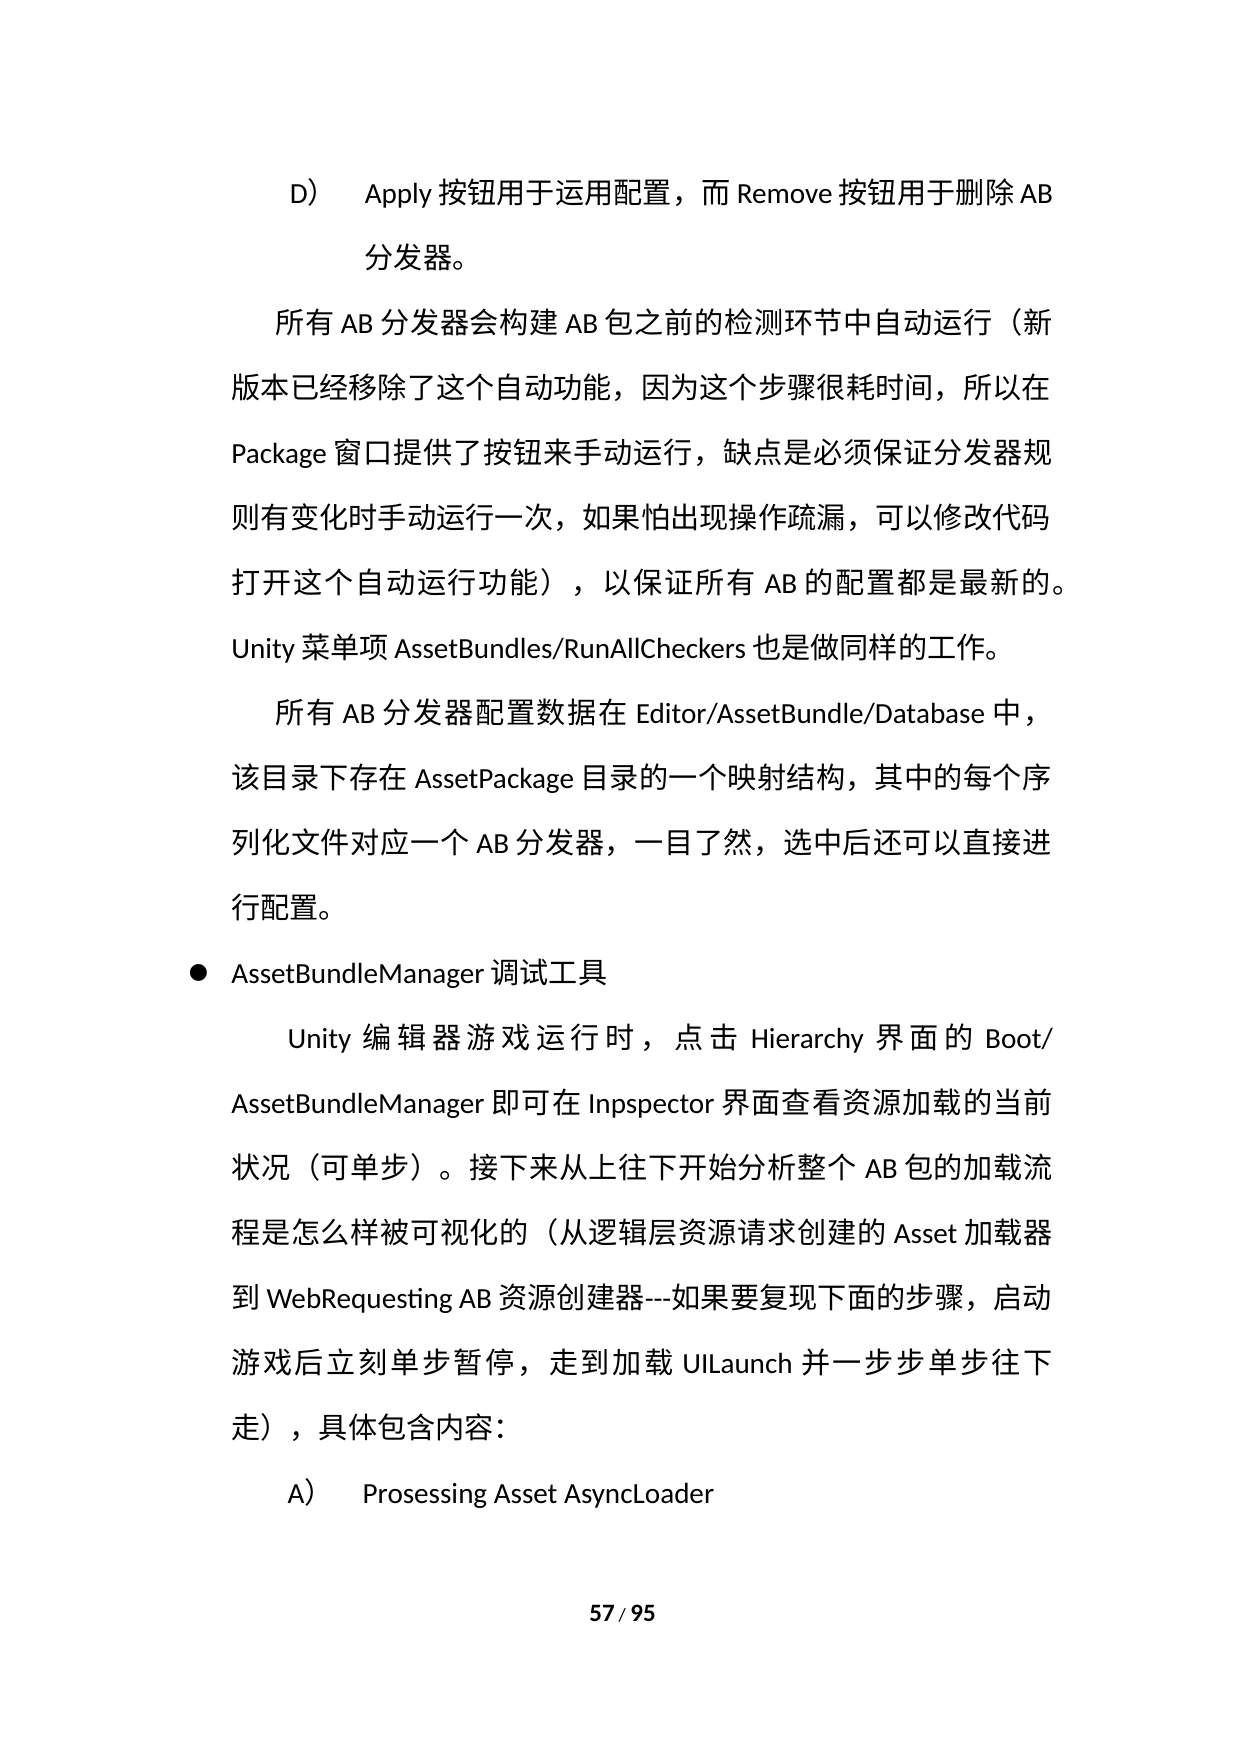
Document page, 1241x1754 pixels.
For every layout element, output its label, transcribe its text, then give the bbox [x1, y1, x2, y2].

list Prosessing Asset AsyncLoader [287, 1458, 1053, 1523]
list AssetBundleManager调试工具 [187, 938, 1053, 1003]
list Unity编辑器游戏运行时，点击Hierarchy界面的Boot/AssetBundleManager即可在Inpspector界面查看资源加载的当前状况（可单步）。接下来从上往下开始分析整个AB包的加载流程是怎么样被可视化的（从逻辑层资源请求创建的Asset加载器到WebRequesting AB资源创建器---如果要复现下面的步骤，启动游戏后立刻单步暂停，走到加载UILaunch并一步步单步往下走），具体包含内容： [231, 1003, 1053, 1458]
list Apply按钮用于运用配置，而Remove按钮用于删除AB分发器。 [289, 158, 1053, 288]
text 所有AB分发器会构建AB包之前的检测环节中自动运行（新版本已经移除了这个自动功能，因为这个步骤很耗时间，所以在Package窗口提供了按钮来手动运行，缺点是必须保证分发器规则有变化时手动运行一次，如果怕出现操作疏漏，可以修改代码打开这个自动运行功能），以保证所有AB的配置都是最新的。Unity菜单项AssetBundles/RunAllCheckers也是做同样的工作。 [231, 288, 1053, 678]
text 所有AB分发器配置数据在Editor/AssetBundle/Database中，该目录下存在AssetPackage目录的一个映射结构，其中的每个序列化文件对应一个AB分发器，一目了然，选中后还可以直接进行配置。 [231, 678, 1053, 938]
